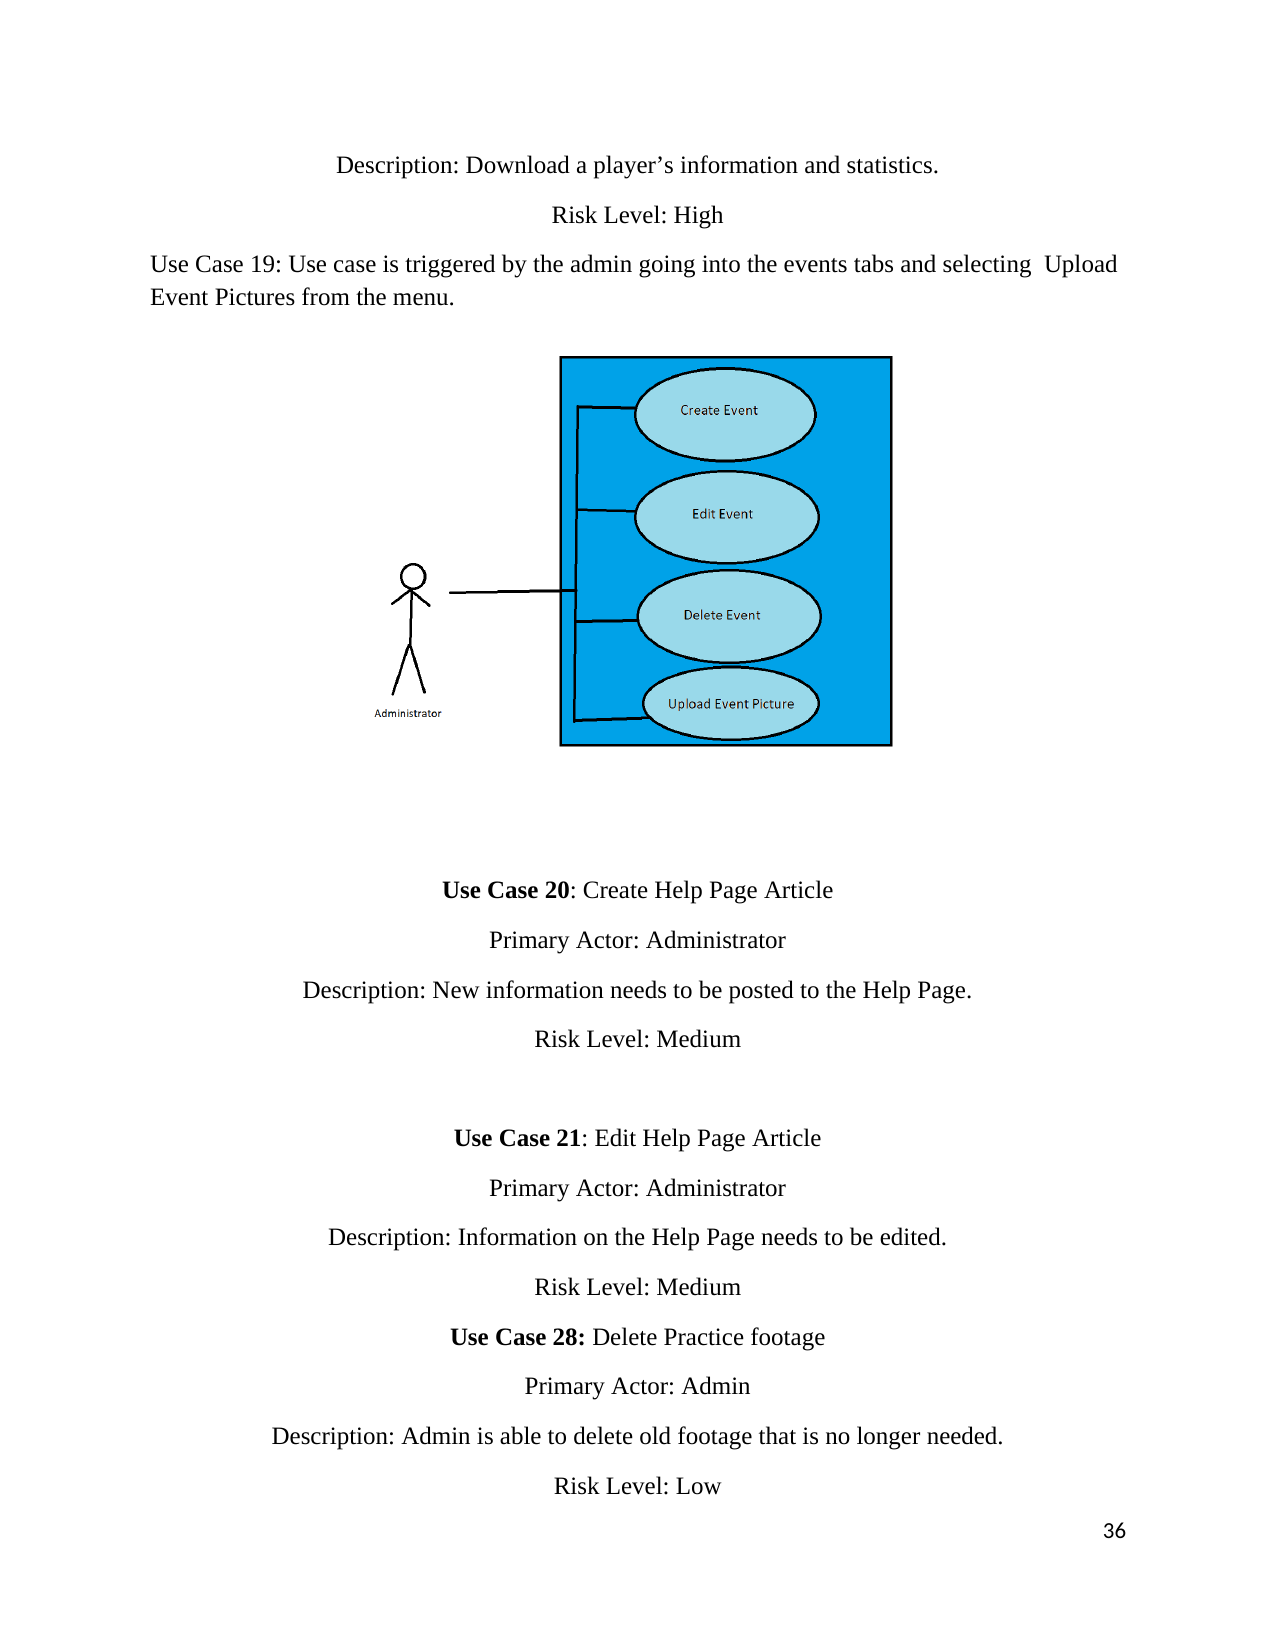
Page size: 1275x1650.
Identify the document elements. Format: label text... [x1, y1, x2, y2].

text Risk Level: Medium [150, 1024, 1125, 1053]
text Risk Level: High [150, 200, 1125, 228]
text Primary Actor: Administrator [150, 925, 1125, 954]
text Use Case 21: Edit Help Page Article [150, 1123, 1125, 1152]
text Use Case 19: Use case is triggered by the admin going into the events tabs and selecting Upload Event Pictures from the menu. [150, 249, 1125, 311]
text Use Case 20: Create Help Page Article [150, 875, 1125, 904]
text Description: Admin is able to delete old footage that is no longer needed. [150, 1421, 1125, 1450]
text Description: Information on the Help Page needs to be edited. [150, 1222, 1125, 1251]
text Use Case 28: Delete Practice footage [150, 1322, 1125, 1351]
text Description: Download a player’s information and statistics. [150, 150, 1125, 179]
text Primary Actor: Admin [150, 1371, 1125, 1400]
text Risk Level: Medium [150, 1272, 1125, 1301]
text Primary Actor: Administrator [150, 1173, 1125, 1201]
text Risk Level: Low [150, 1471, 1125, 1499]
text Description: New information needs to be posted to the Help Page. [150, 975, 1125, 1003]
